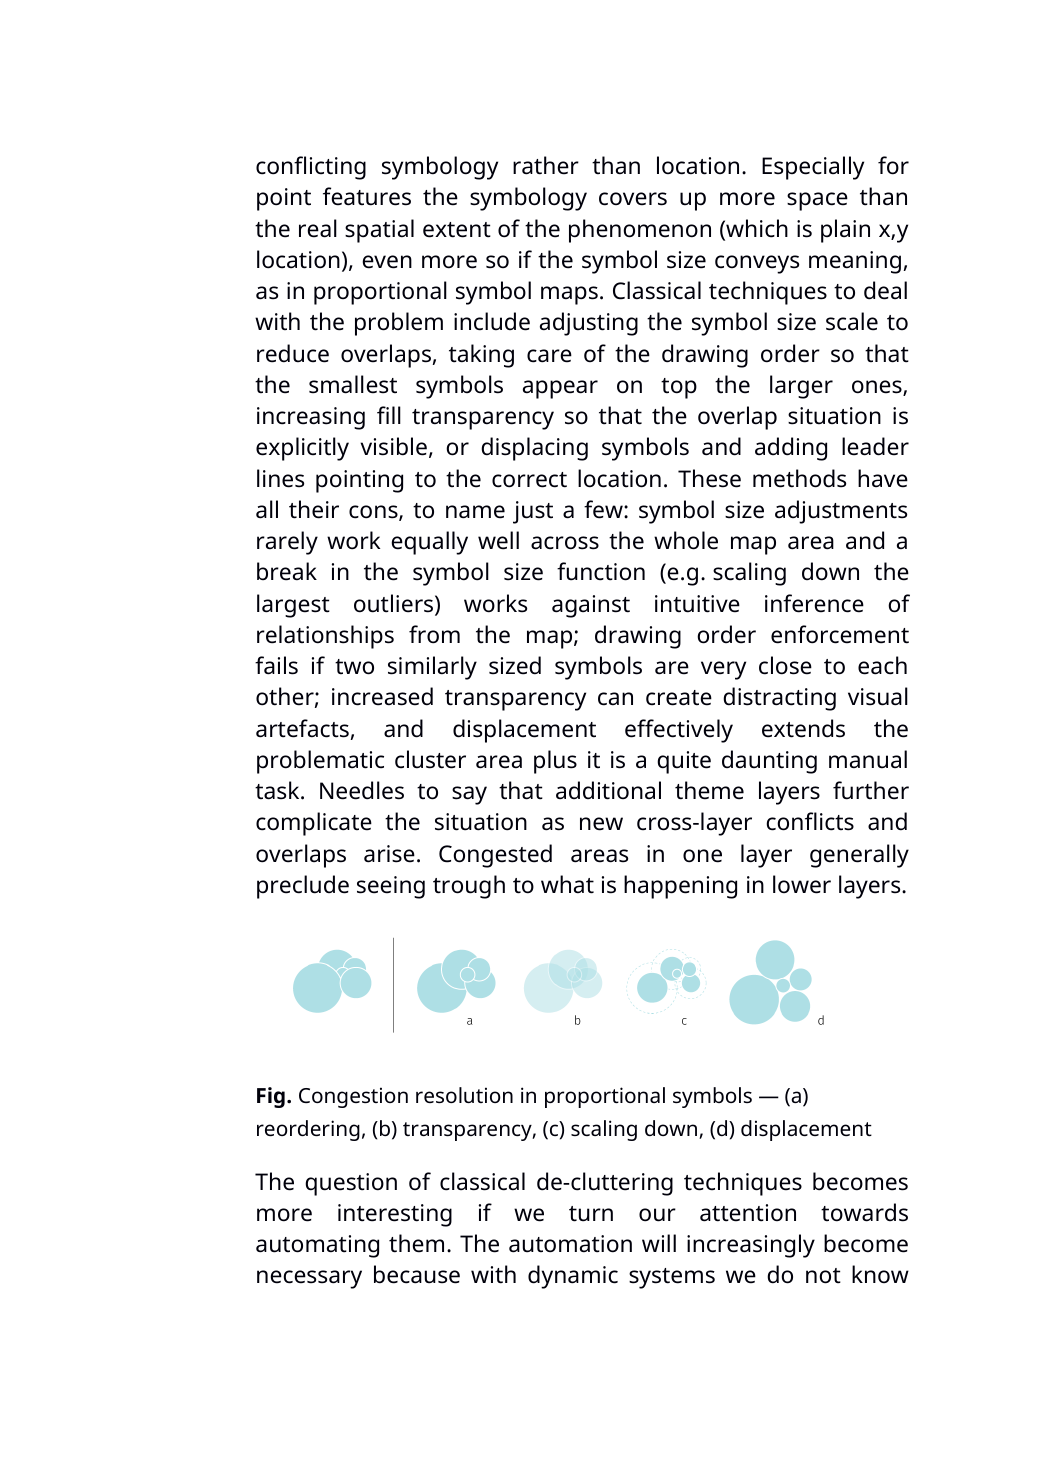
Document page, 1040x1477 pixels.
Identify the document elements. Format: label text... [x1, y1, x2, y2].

text Fig. Congestion resolution in proportional symbols — (a) reordering, (b) transparency, (c) scaling down, (d) displacement [255, 1082, 910, 1143]
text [255, 150, 910, 900]
picture [255, 918, 855, 1061]
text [255, 1166, 910, 1291]
